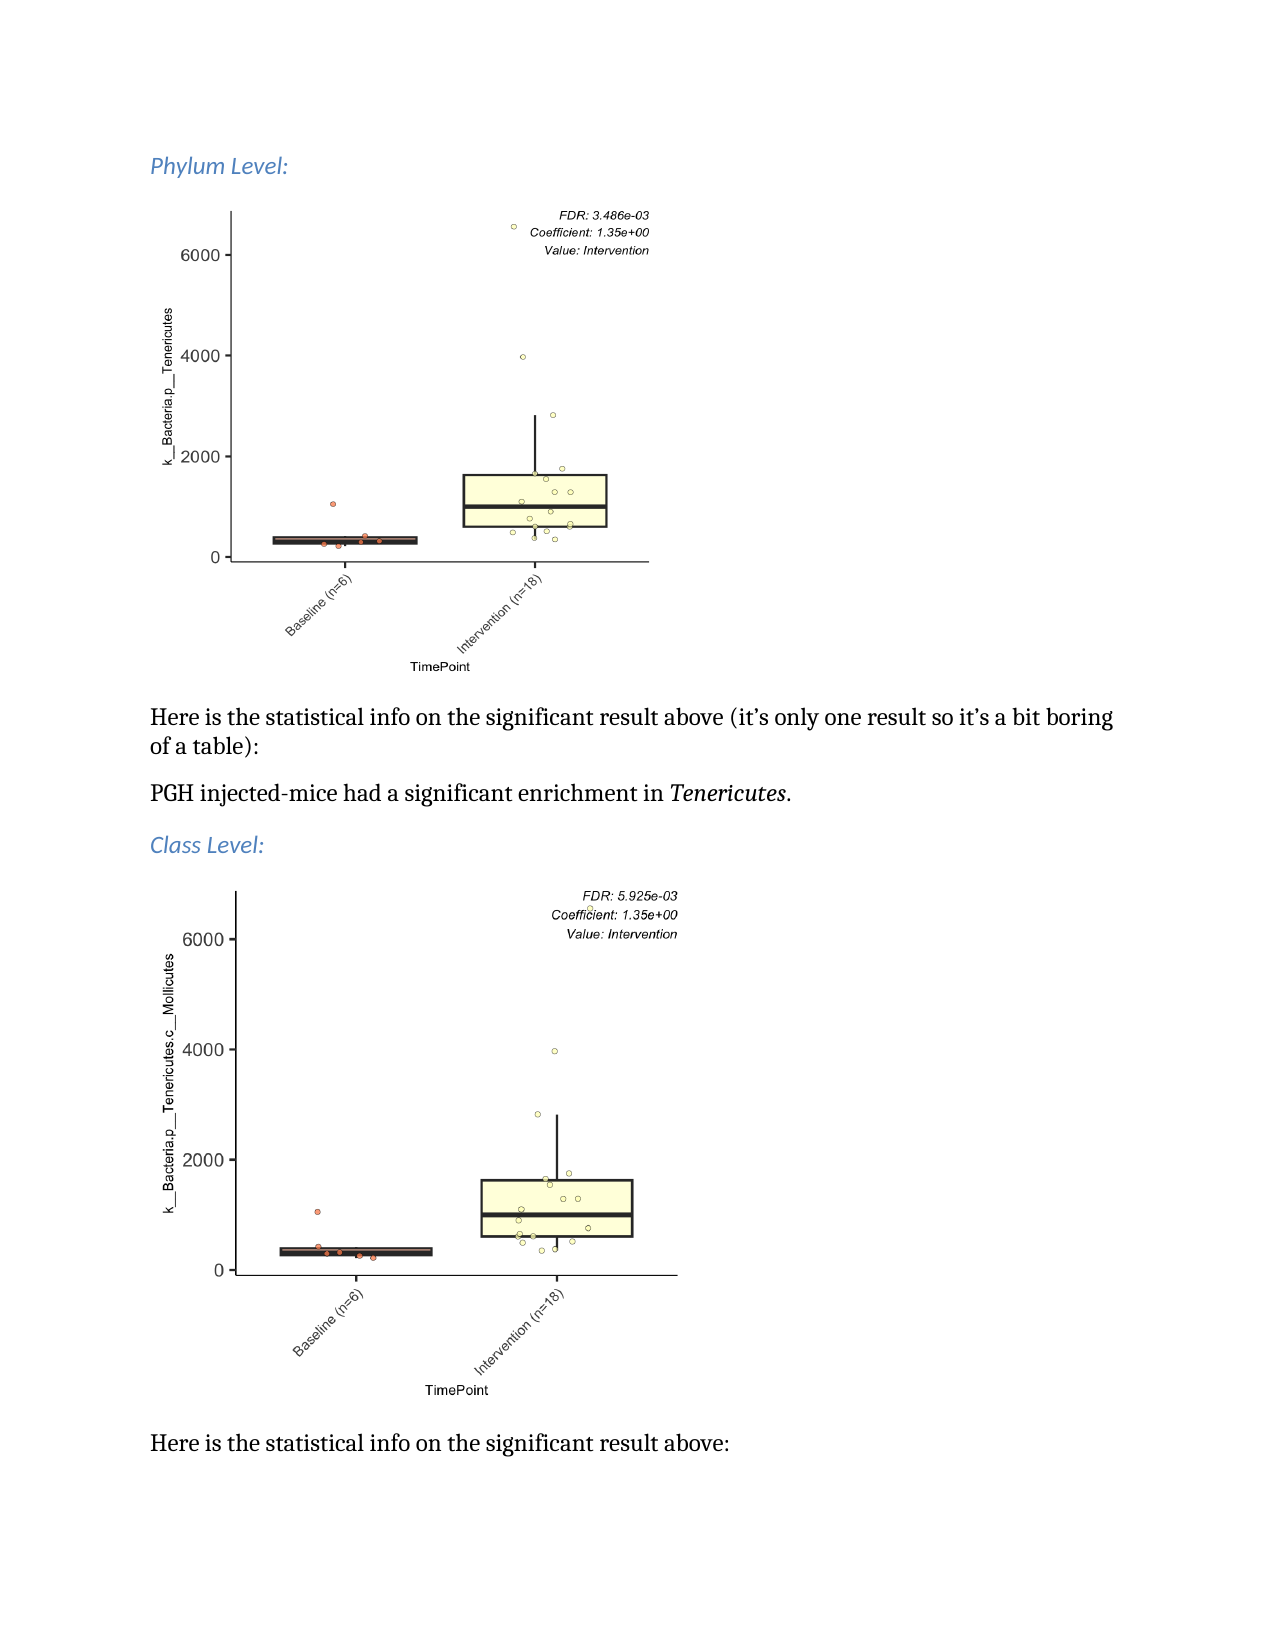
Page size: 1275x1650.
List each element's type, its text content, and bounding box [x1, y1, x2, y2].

subtitle Phylum Level: [150, 150, 1125, 181]
text Here is the statistical info on the significant result above (it’s only one result so it’s a bit boring of a table): [150, 703, 1125, 761]
picture [150, 878, 690, 1410]
text PGH injected-mice had a significant enrichment in Tenericutes. [150, 779, 1125, 808]
picture [150, 199, 661, 685]
text Here is the statistical info on the significant result above: [150, 1429, 1125, 1457]
subtitle Class Level: [150, 829, 1125, 859]
